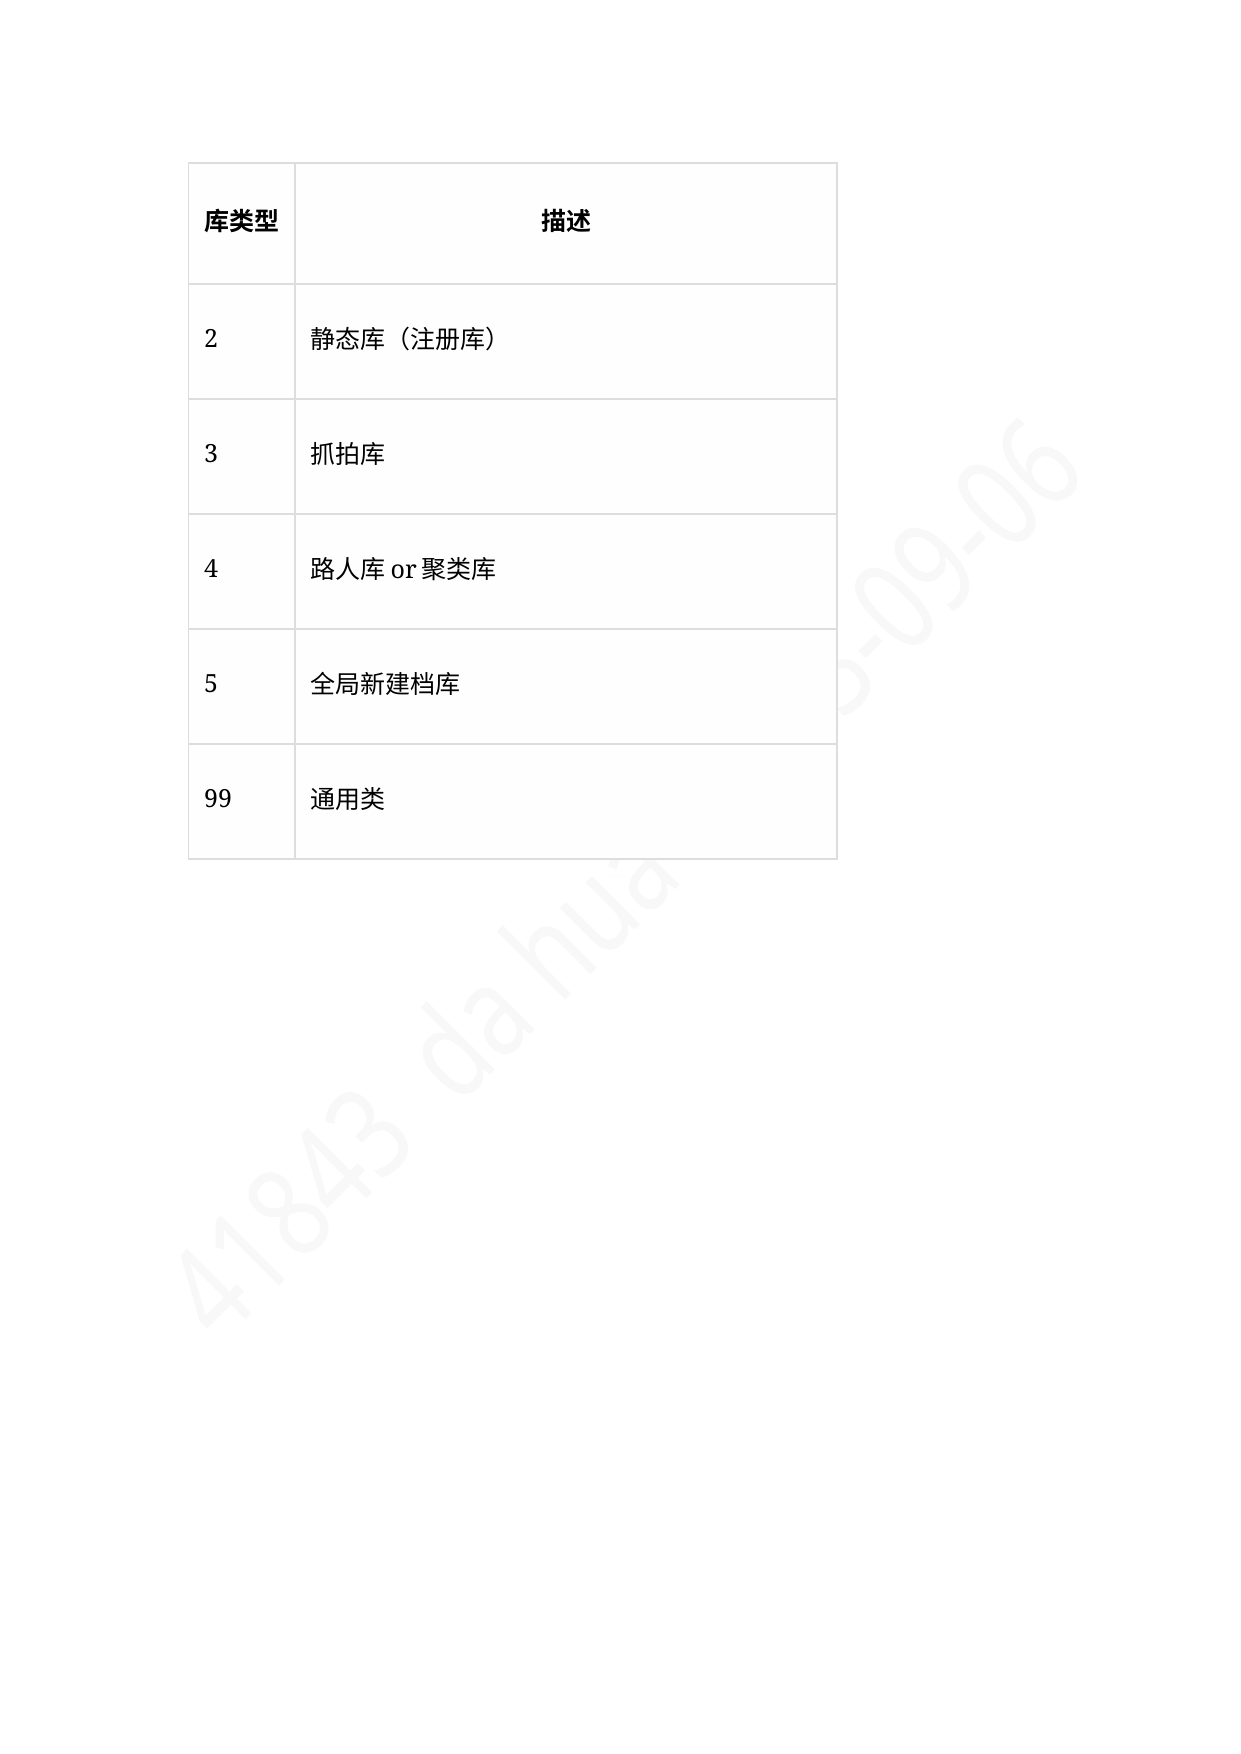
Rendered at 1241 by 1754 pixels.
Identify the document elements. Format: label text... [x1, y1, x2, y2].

table_cell 99 [189, 745, 294, 858]
table_header 描述 [296, 164, 836, 283]
table_cell 通用类 [296, 745, 836, 858]
table_header 库类型 [189, 164, 294, 283]
table_cell 4 [189, 515, 294, 628]
table_cell 抓拍库 [296, 400, 836, 513]
table_cell 全局新建档库 [296, 630, 836, 743]
table_cell 2 [189, 285, 294, 398]
table_cell 3 [189, 400, 294, 513]
table_cell 5 [189, 630, 294, 743]
table_cell 静态库（注册库） [296, 285, 836, 398]
table_cell 路人库or聚类库 [296, 515, 836, 628]
